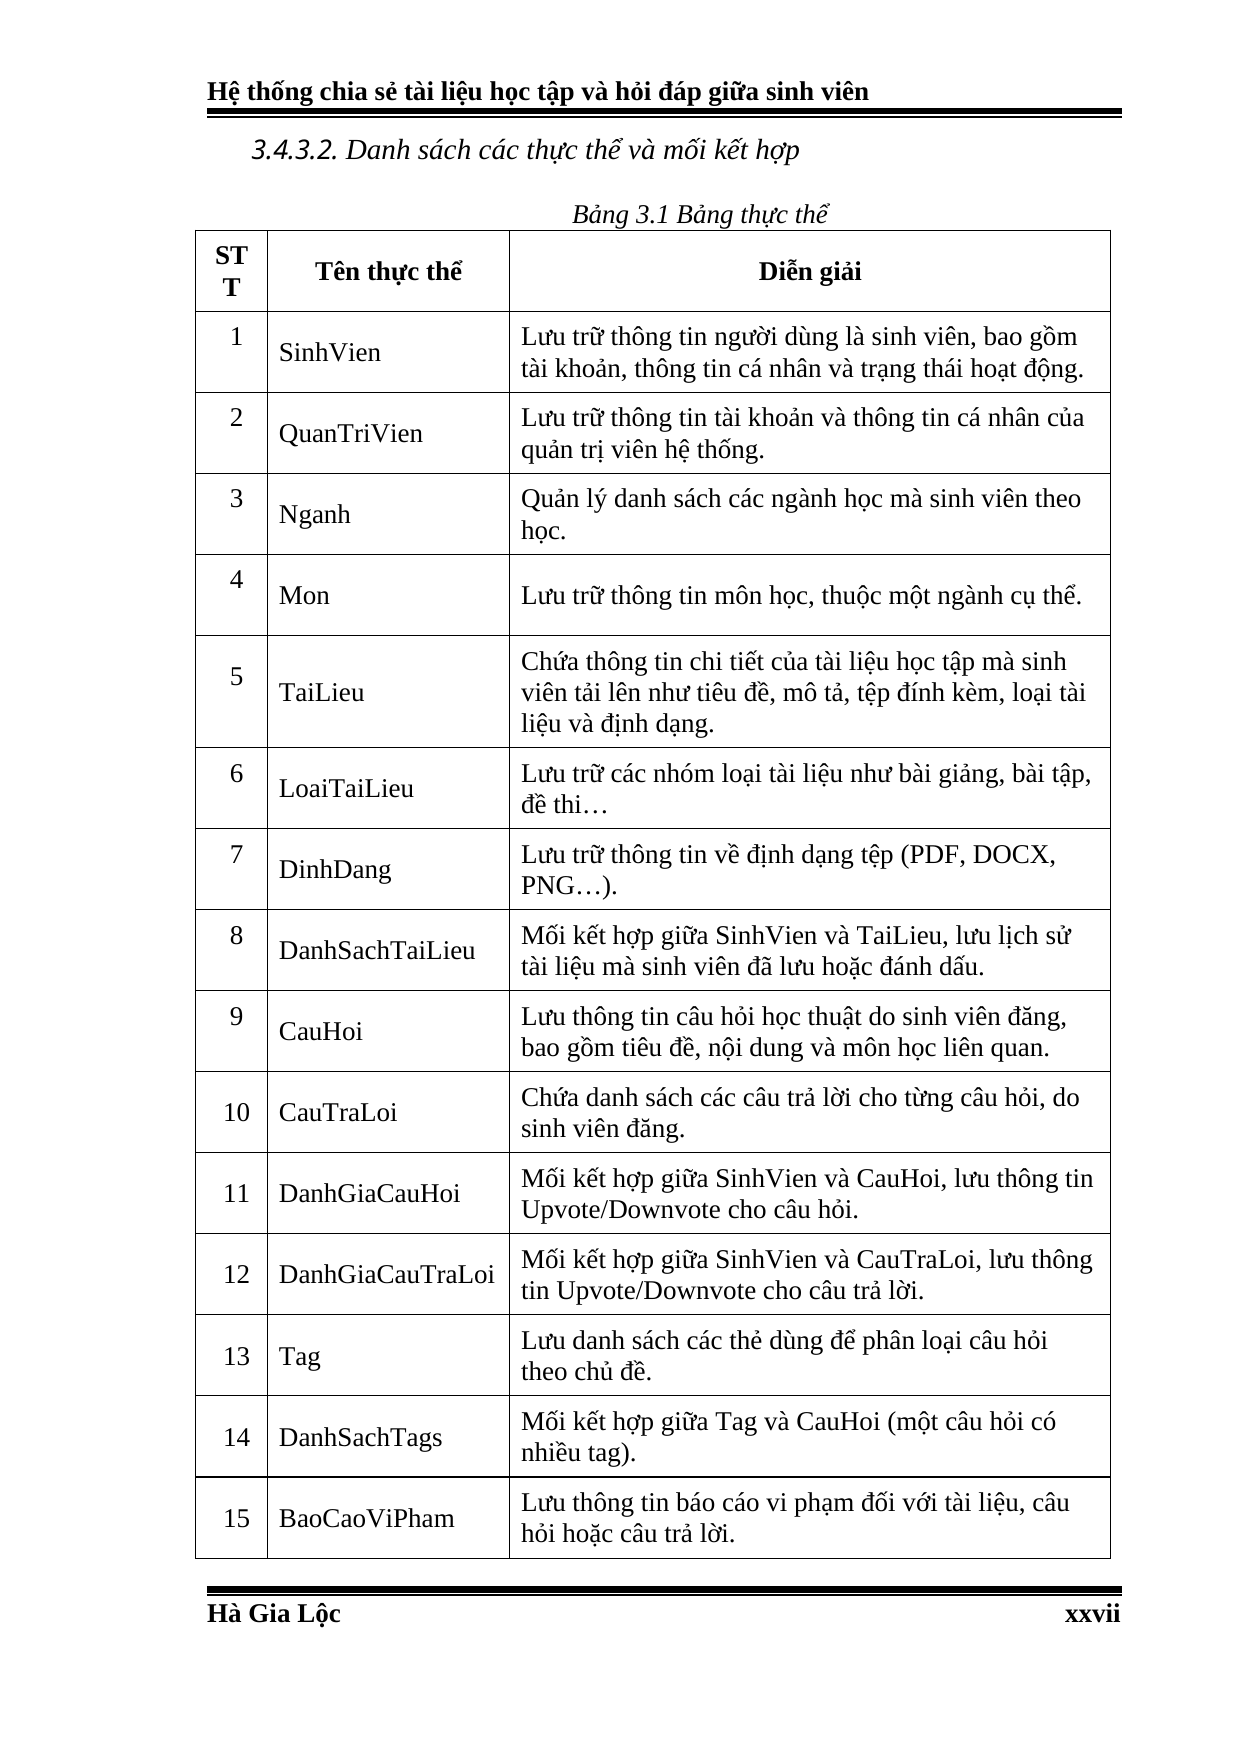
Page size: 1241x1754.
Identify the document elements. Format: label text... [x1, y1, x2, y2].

table_cell Mối kết hợp giữa SinhVien và TaiLieu, lưu lịch sử tài liệu mà sinh viên đã lưu hoặc đánh dấu. [510, 910, 1110, 990]
table_cell DanhSachTags [268, 1396, 509, 1476]
table_cell [196, 748, 267, 828]
subtitle Danh sách các thực thể và mối kết hợp [222, 131, 1122, 167]
table_cell Chứa thông tin chi tiết của tài liệu học tập mà sinh viên tải lên như tiêu đề, mô tả, tệp đính kèm, loại tài liệu và định dạng. [510, 636, 1110, 747]
table_cell [196, 636, 267, 747]
table_cell [196, 1234, 267, 1314]
table_cell Quản lý danh sách các ngành học mà sinh viên theo học. [510, 474, 1110, 554]
table_cell TaiLieu [268, 636, 509, 747]
table_cell [196, 910, 267, 990]
table_cell Chứa danh sách các câu trả lời cho từng câu hỏi, do sinh viên đăng. [510, 1072, 1110, 1152]
table_cell DanhSachTaiLieu [268, 910, 509, 990]
text Bảng 3.1 Bảng thực thể [207, 198, 1122, 229]
table_cell Nganh [268, 474, 509, 554]
table_cell Lưu trữ thông tin môn học, thuộc một ngành cụ thể. [510, 555, 1110, 635]
table_header Diễn giải [510, 231, 1110, 311]
table_cell CauTraLoi [268, 1072, 509, 1152]
table_cell Lưu thông tin câu hỏi học thuật do sinh viên đăng, bao gồm tiêu đề, nội dung và môn học liên quan. [510, 991, 1110, 1071]
table_cell Lưu thông tin báo cáo vi phạm đối với tài liệu, câu hỏi hoặc câu trả lời. [510, 1478, 1110, 1557]
table_cell CauHoi [268, 991, 509, 1071]
table_cell [196, 991, 267, 1071]
table_cell Lưu trữ thông tin về định dạng tệp (PDF, DOCX, PNG…). [510, 829, 1110, 909]
table_cell DanhGiaCauTraLoi [268, 1234, 509, 1314]
table_cell [196, 1478, 267, 1557]
table_cell [196, 829, 267, 909]
table_cell [196, 555, 267, 635]
table_cell [196, 1315, 267, 1395]
table_cell [196, 312, 267, 392]
table_cell [196, 474, 267, 554]
table_cell [196, 393, 267, 473]
table_cell [196, 1396, 267, 1476]
table_cell Lưu danh sách các thẻ dùng để phân loại câu hỏi theo chủ đề. [510, 1315, 1110, 1395]
table_header Tên thực thể [268, 231, 509, 311]
table_cell Mối kết hợp giữa SinhVien và CauTraLoi, lưu thông tin Upvote/Downvote cho câu trả lời. [510, 1234, 1110, 1314]
table_cell [196, 1072, 267, 1152]
table_cell SinhVien [268, 312, 509, 392]
table_cell Lưu trữ các nhóm loại tài liệu như bài giảng, bài tập, đề thi… [510, 748, 1110, 828]
table_cell Tag [268, 1315, 509, 1395]
table_cell [196, 1153, 267, 1233]
table_header STT [196, 231, 267, 311]
table_cell BaoCaoViPham [268, 1478, 509, 1557]
table_cell QuanTriVien [268, 393, 509, 473]
table_cell Mối kết hợp giữa SinhVien và CauHoi, lưu thông tin Upvote/Downvote cho câu hỏi. [510, 1153, 1110, 1233]
table_cell Mối kết hợp giữa Tag và CauHoi (một câu hỏi có nhiều tag). [510, 1396, 1110, 1476]
table_cell Lưu trữ thông tin người dùng là sinh viên, bao gồm tài khoản, thông tin cá nhân và trạng thái hoạt động. [510, 312, 1110, 392]
table_cell Mon [268, 555, 509, 635]
table_cell LoaiTaiLieu [268, 748, 509, 828]
table_cell Lưu trữ thông tin tài khoản và thông tin cá nhân của quản trị viên hệ thống. [510, 393, 1110, 473]
table_cell DanhGiaCauHoi [268, 1153, 509, 1233]
table_cell DinhDang [268, 829, 509, 909]
